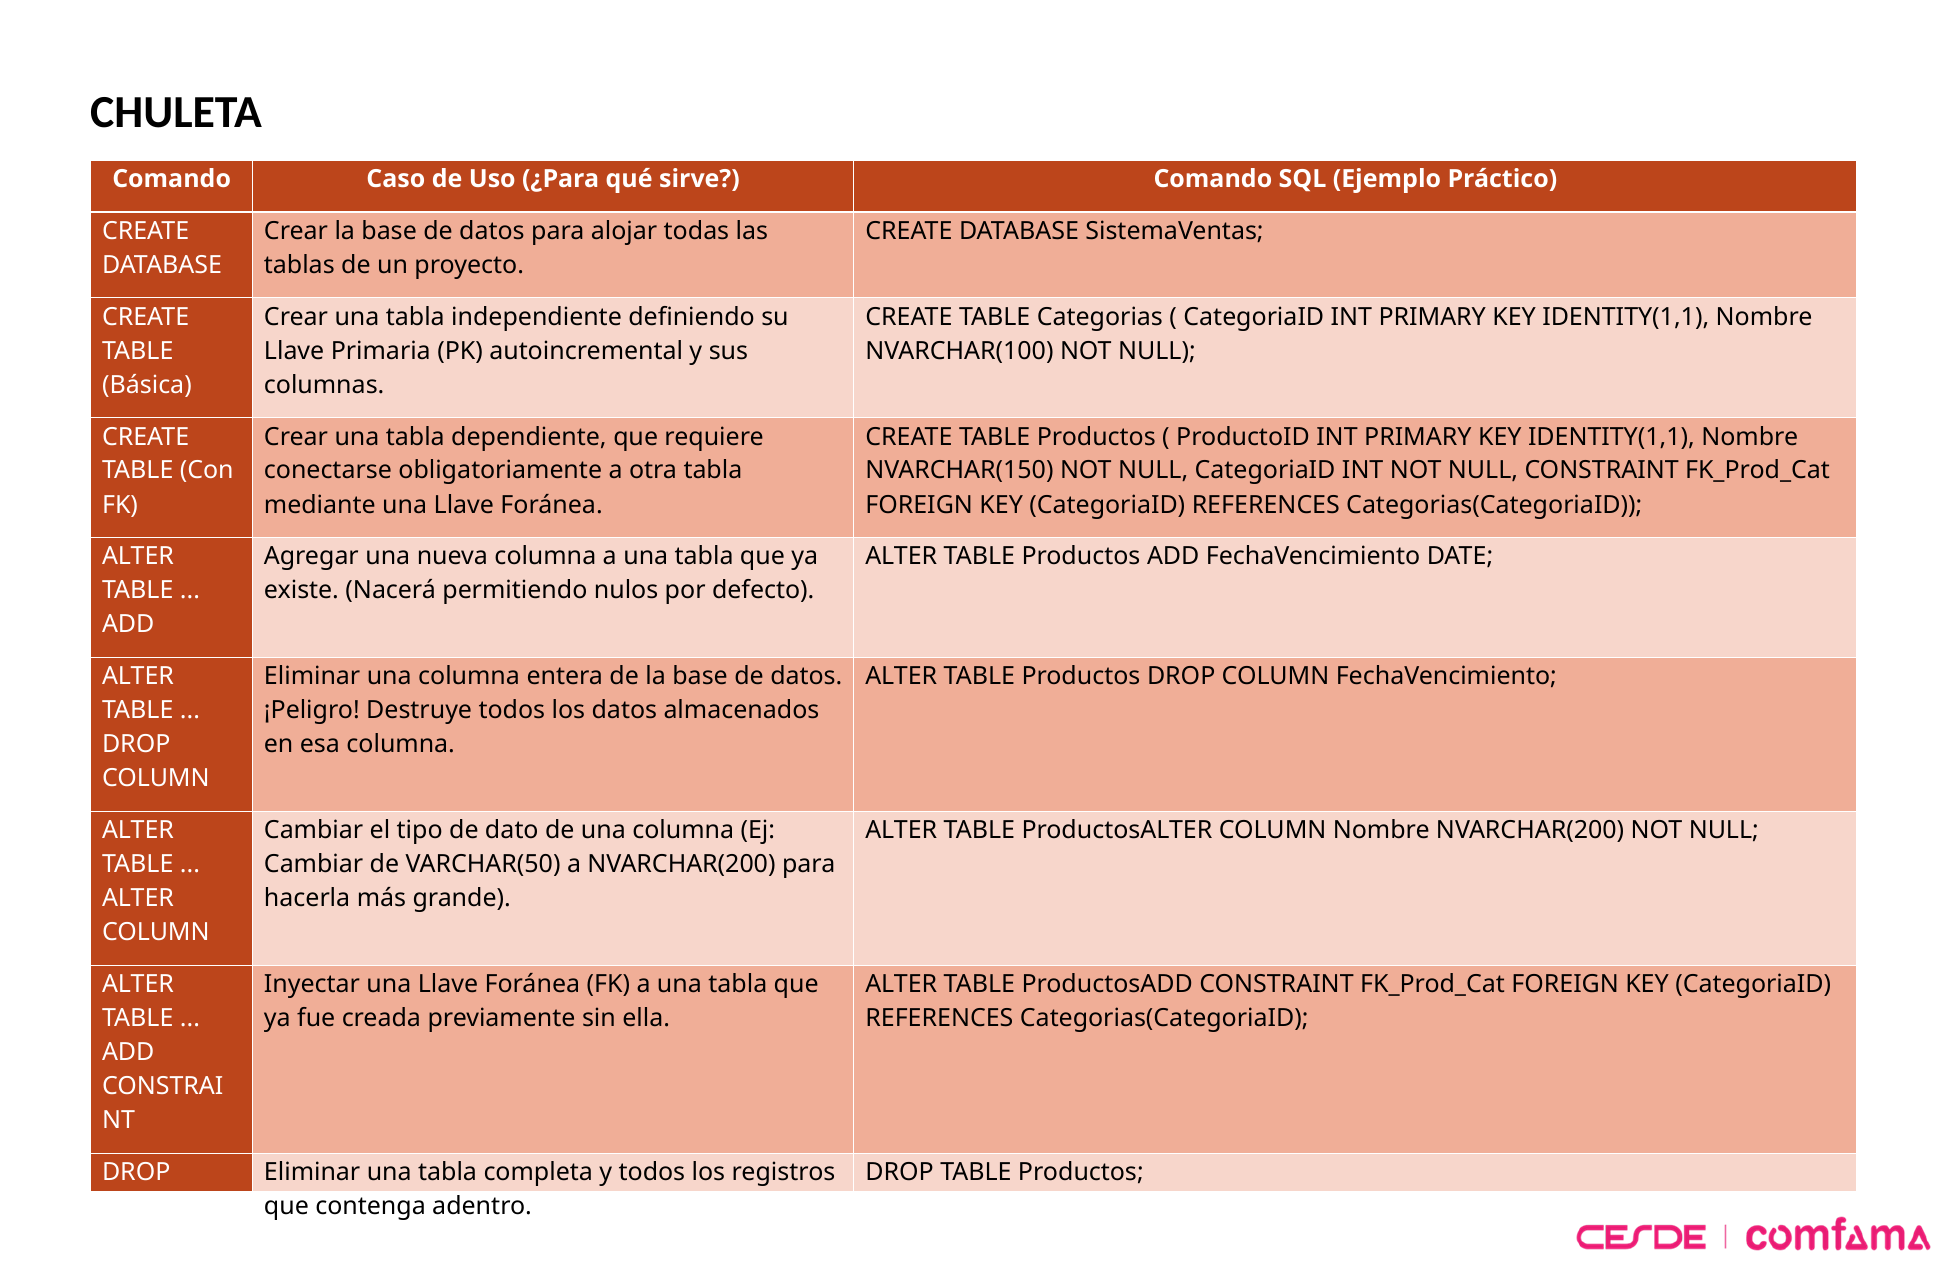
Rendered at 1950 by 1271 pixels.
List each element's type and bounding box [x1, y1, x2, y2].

picture [1567, 1208, 1939, 1258]
